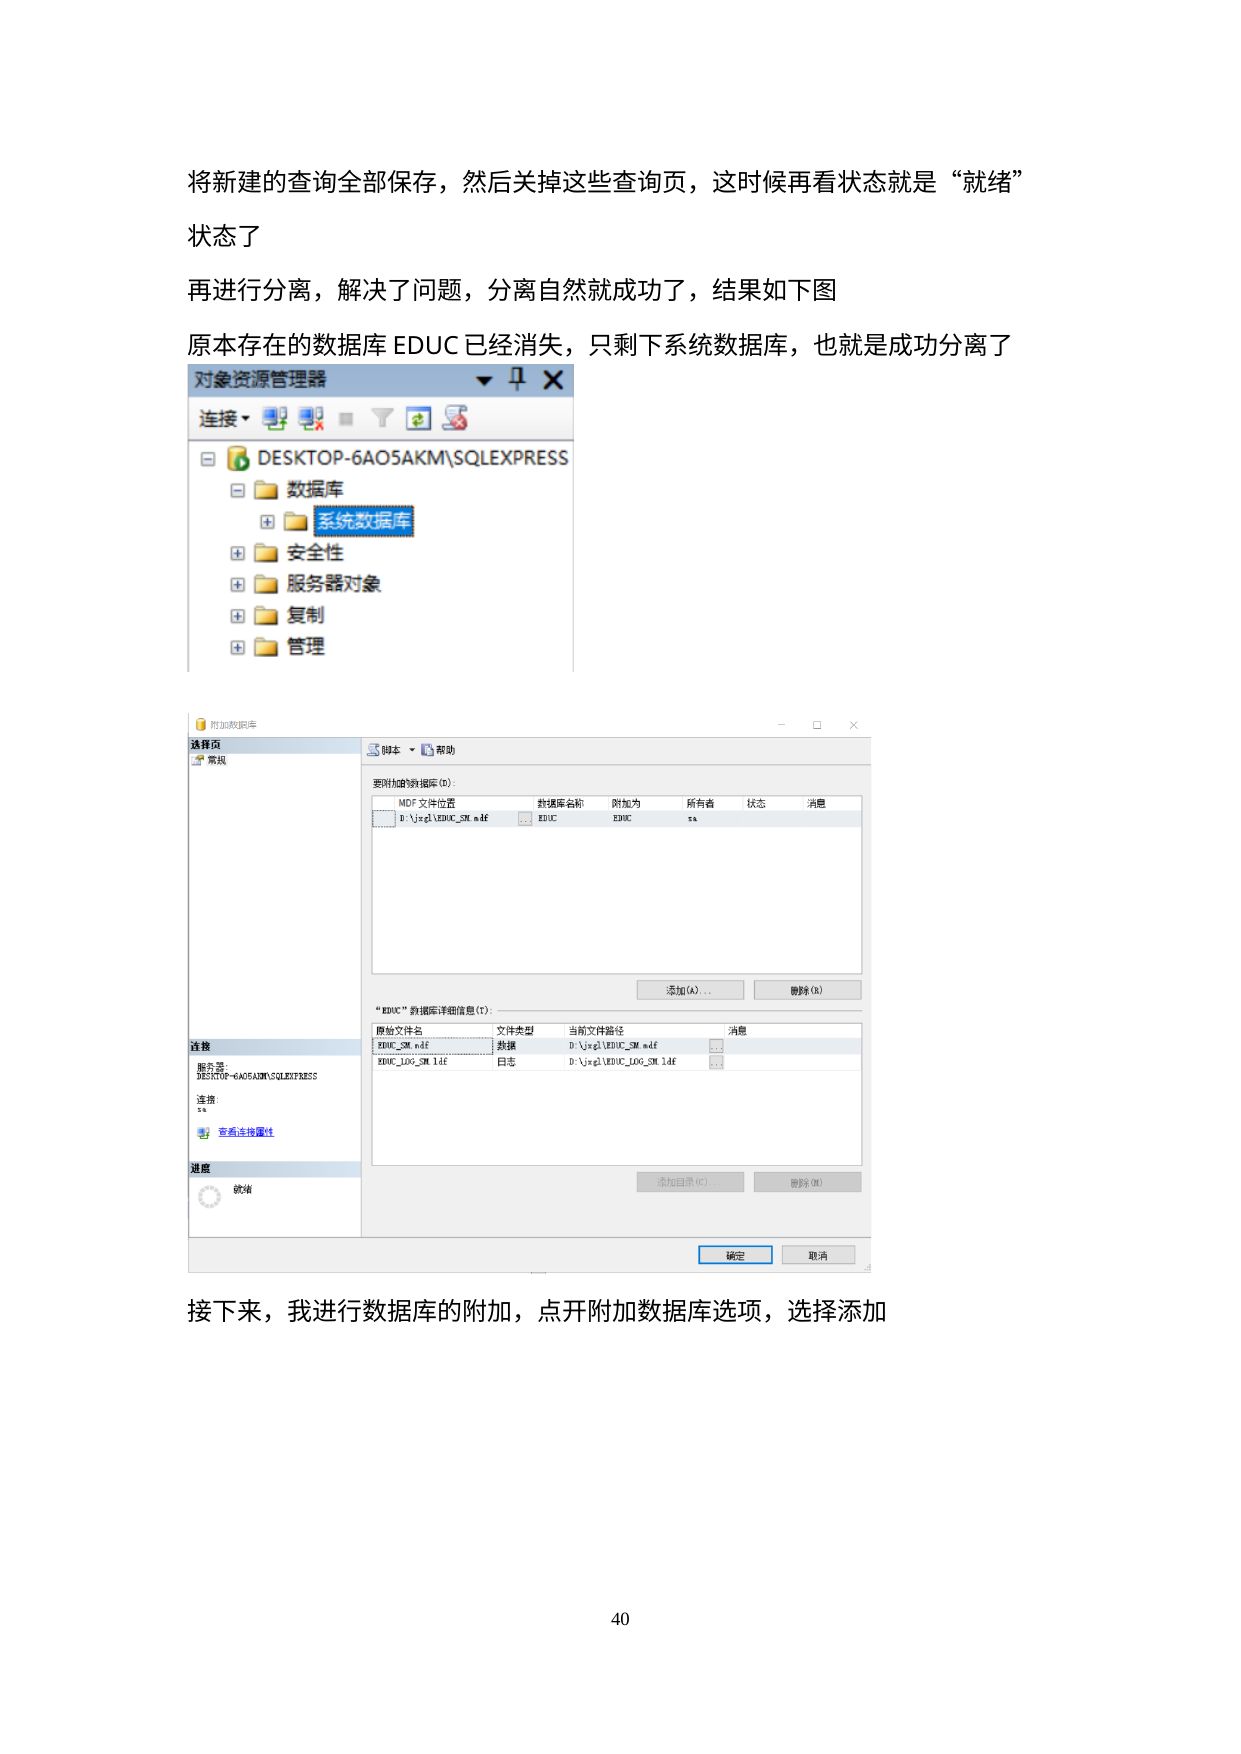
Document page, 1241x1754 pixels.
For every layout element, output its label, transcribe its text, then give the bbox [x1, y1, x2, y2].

picture [187, 713, 872, 1274]
text 再进行分离，解决了问题，分离自然就成功了，结果如下图 [187, 271, 1053, 307]
text 于是我想到分离应该是要对这个数据库进行与软件环境的剥离，也就是在SQL Server程序中不应该有任何数据库未完成的操作，想到这里，我就很自然的检查到我新建的查询都是处于编辑状态，既没有保存，也没有退出取消，所以我将新建的查询全部保存，然后关掉这些查询页，这时候再看状态就是“就绪”状态了 [187, 162, 1053, 253]
picture [187, 364, 574, 672]
text 原本存在的数据库EDUC已经消失，只剩下系统数据库，也就是成功分离了 [187, 325, 1053, 361]
